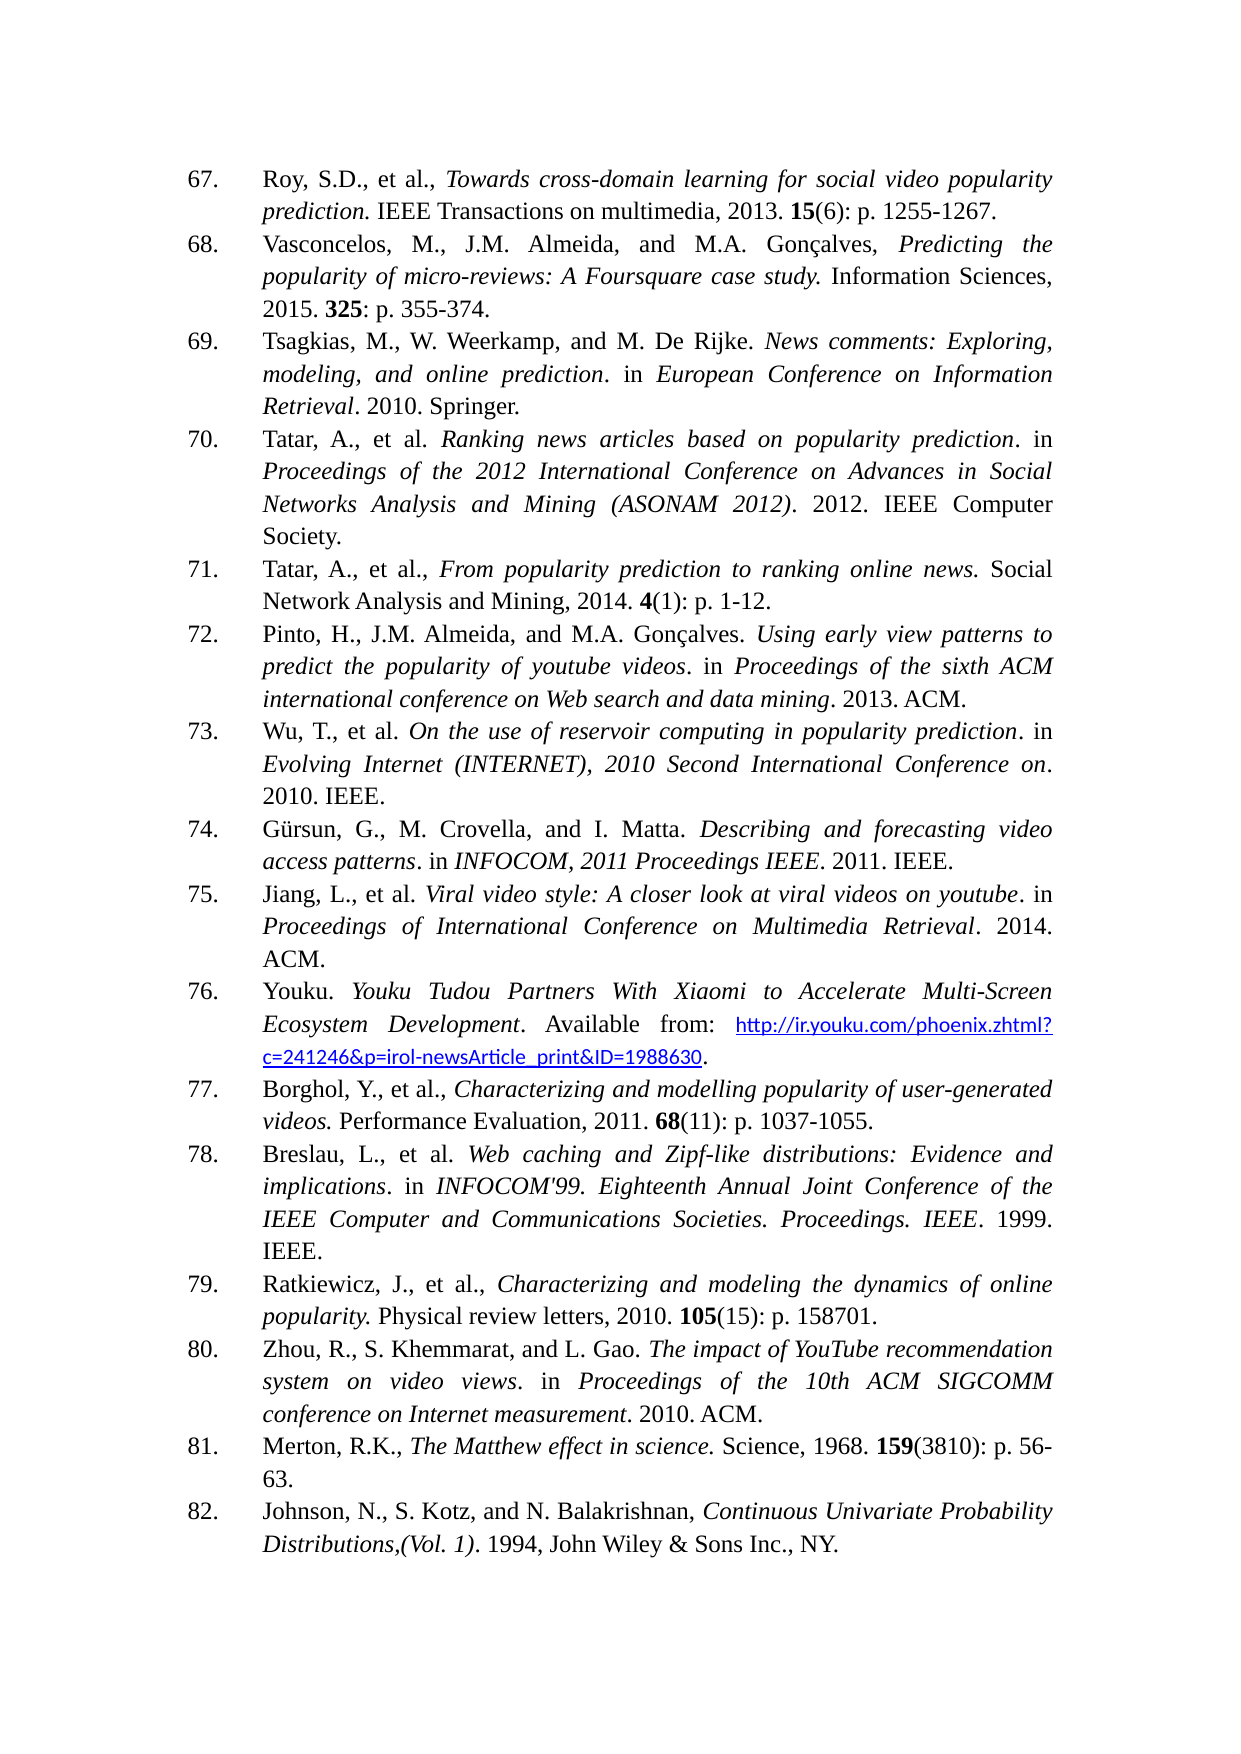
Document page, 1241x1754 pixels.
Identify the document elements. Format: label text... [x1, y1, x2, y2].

text 78. Breslau, L., et al. Web caching and Zipf-like distributions: Evidence and implications. in INFOCOM'99. Eighteenth Annual Joint Conference of the IEEE Computer and Communications Societies. Proceedings. IEEE. 1999. IEEE. [187, 1137, 1053, 1267]
text 70. Tatar, A., et al. Ranking news articles based on popularity prediction. in Proceedings of the 2012 International Conference on Advances in Social Networks Analysis and Mining (ASONAM 2012). 2012. IEEE Computer Society. [187, 422, 1053, 552]
text 79. Ratkiewicz, J., et al., Characterizing and modeling the dynamics of online popularity. Physical review letters, 2010. 105(15): p. 158701. [187, 1267, 1053, 1332]
text 82. Johnson, N., S. Kotz, and N. Balakrishnan, Continuous Univariate Probability Distributions,(Vol. 1). 1994, John Wiley & Sons Inc., NY. [187, 1494, 1053, 1559]
text 73. Wu, T., et al. On the use of reservoir computing in popularity prediction. in Evolving Internet (INTERNET), 2010 Second International Conference on. 2010. IEEE. [187, 714, 1053, 812]
text 80. Zhou, R., S. Khemmarat, and L. Gao. The impact of YouTube recommendation system on video views. in Proceedings of the 10th ACM SIGCOMM conference on Internet measurement. 2010. ACM. [187, 1332, 1053, 1429]
text 77. Borghol, Y., et al., Characterizing and modelling popularity of user-generated videos. Performance Evaluation, 2011. 68(11): p. 1037-1055. [187, 1072, 1053, 1137]
text 71. Tatar, A., et al., From popularity prediction to ranking online news. Social Network Analysis and Mining, 2014. 4(1): p. 1-12. [187, 552, 1053, 617]
text 76. Youku. Youku Tudou Partners With Xiaomi to Accelerate Multi-Screen Ecosystem Development. Available from: http://ir.youku.com/phoenix.zhtml?c=241246&p=irol-newsArticle_print&ID=1988630. [187, 974, 1053, 1072]
text 75. Jiang, L., et al. Viral video style: A closer look at viral videos on youtube. in Proceedings of International Conference on Multimedia Retrieval. 2014. ACM. [187, 877, 1053, 974]
text 74. Gürsun, G., M. Crovella, and I. Matta. Describing and forecasting video access patterns. in INFOCOM, 2011 Proceedings IEEE. 2011. IEEE. [187, 812, 1053, 877]
text 81. Merton, R.K., The Matthew effect in science. Science, 1968. 159(3810): p. 56-63. [187, 1429, 1053, 1494]
text 69. Tsagkias, M., W. Weerkamp, and M. De Rijke. News comments: Exploring, modeling, and online prediction. in European Conference on Information Retrieval. 2010. Springer. [187, 324, 1053, 422]
text 68. Vasconcelos, M., J.M. Almeida, and M.A. Gonçalves, Predicting the popularity of micro-reviews: A Foursquare case study. Information Sciences, 2015. 325: p. 355-374. [187, 227, 1053, 324]
text 67. Roy, S.D., et al., Towards cross-domain learning for social video popularity prediction. IEEE Transactions on multimedia, 2013. 15(6): p. 1255-1267. [187, 162, 1053, 227]
text 72. Pinto, H., J.M. Almeida, and M.A. Gonçalves. Using early view patterns to predict the popularity of youtube videos. in Proceedings of the sixth ACM international conference on Web search and data mining. 2013. ACM. [187, 617, 1053, 714]
